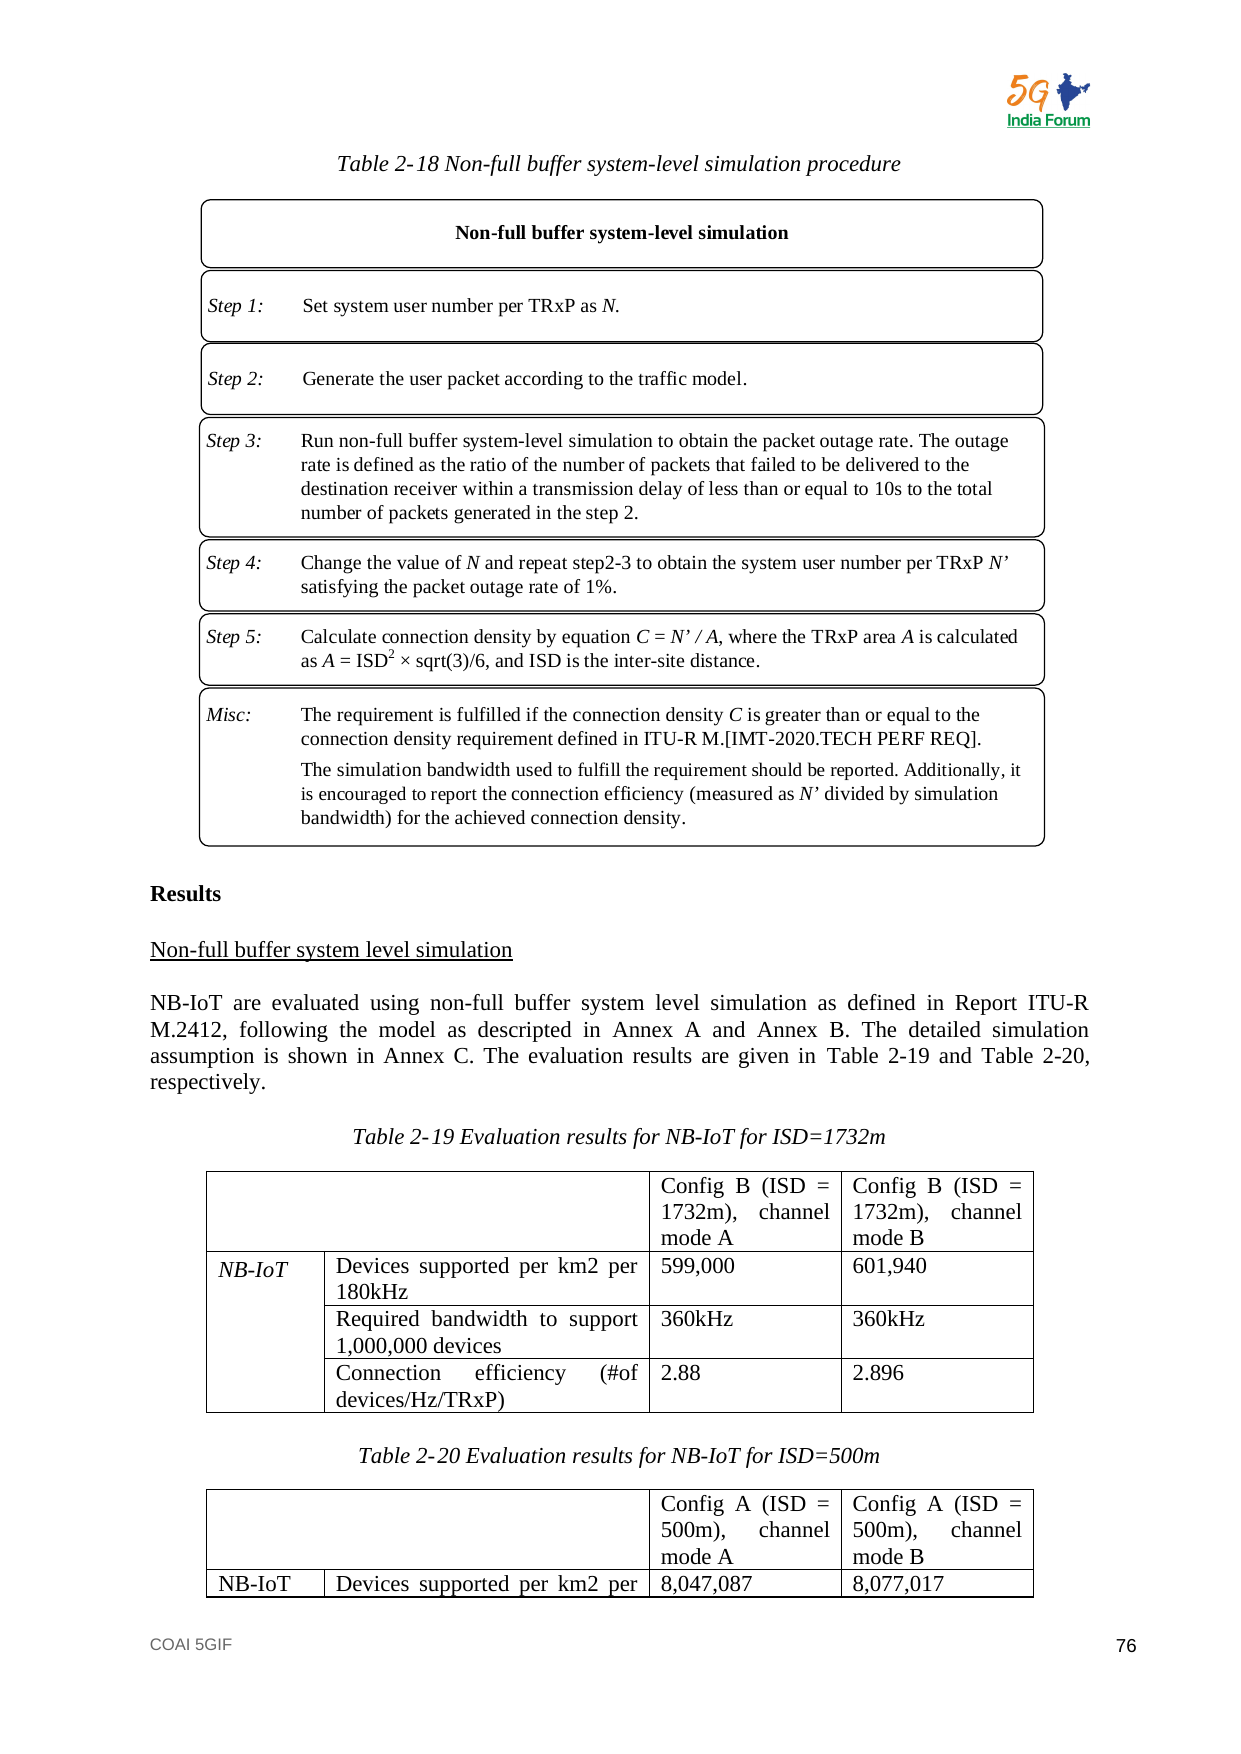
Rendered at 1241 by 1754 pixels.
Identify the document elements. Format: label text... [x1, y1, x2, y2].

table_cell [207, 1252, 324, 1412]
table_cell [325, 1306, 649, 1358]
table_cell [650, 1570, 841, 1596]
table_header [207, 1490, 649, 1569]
picture [1007, 73, 1091, 128]
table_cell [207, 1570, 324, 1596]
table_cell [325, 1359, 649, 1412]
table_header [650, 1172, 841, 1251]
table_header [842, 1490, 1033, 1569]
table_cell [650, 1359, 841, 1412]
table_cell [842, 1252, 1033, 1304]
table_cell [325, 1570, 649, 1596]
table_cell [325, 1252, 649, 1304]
text Results [150, 880, 1090, 906]
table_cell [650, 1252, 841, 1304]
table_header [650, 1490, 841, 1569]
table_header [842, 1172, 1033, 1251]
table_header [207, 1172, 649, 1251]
text Non-full buffer system level simulation [150, 937, 1090, 963]
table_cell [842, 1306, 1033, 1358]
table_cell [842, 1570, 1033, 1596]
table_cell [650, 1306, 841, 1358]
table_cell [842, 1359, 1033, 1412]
